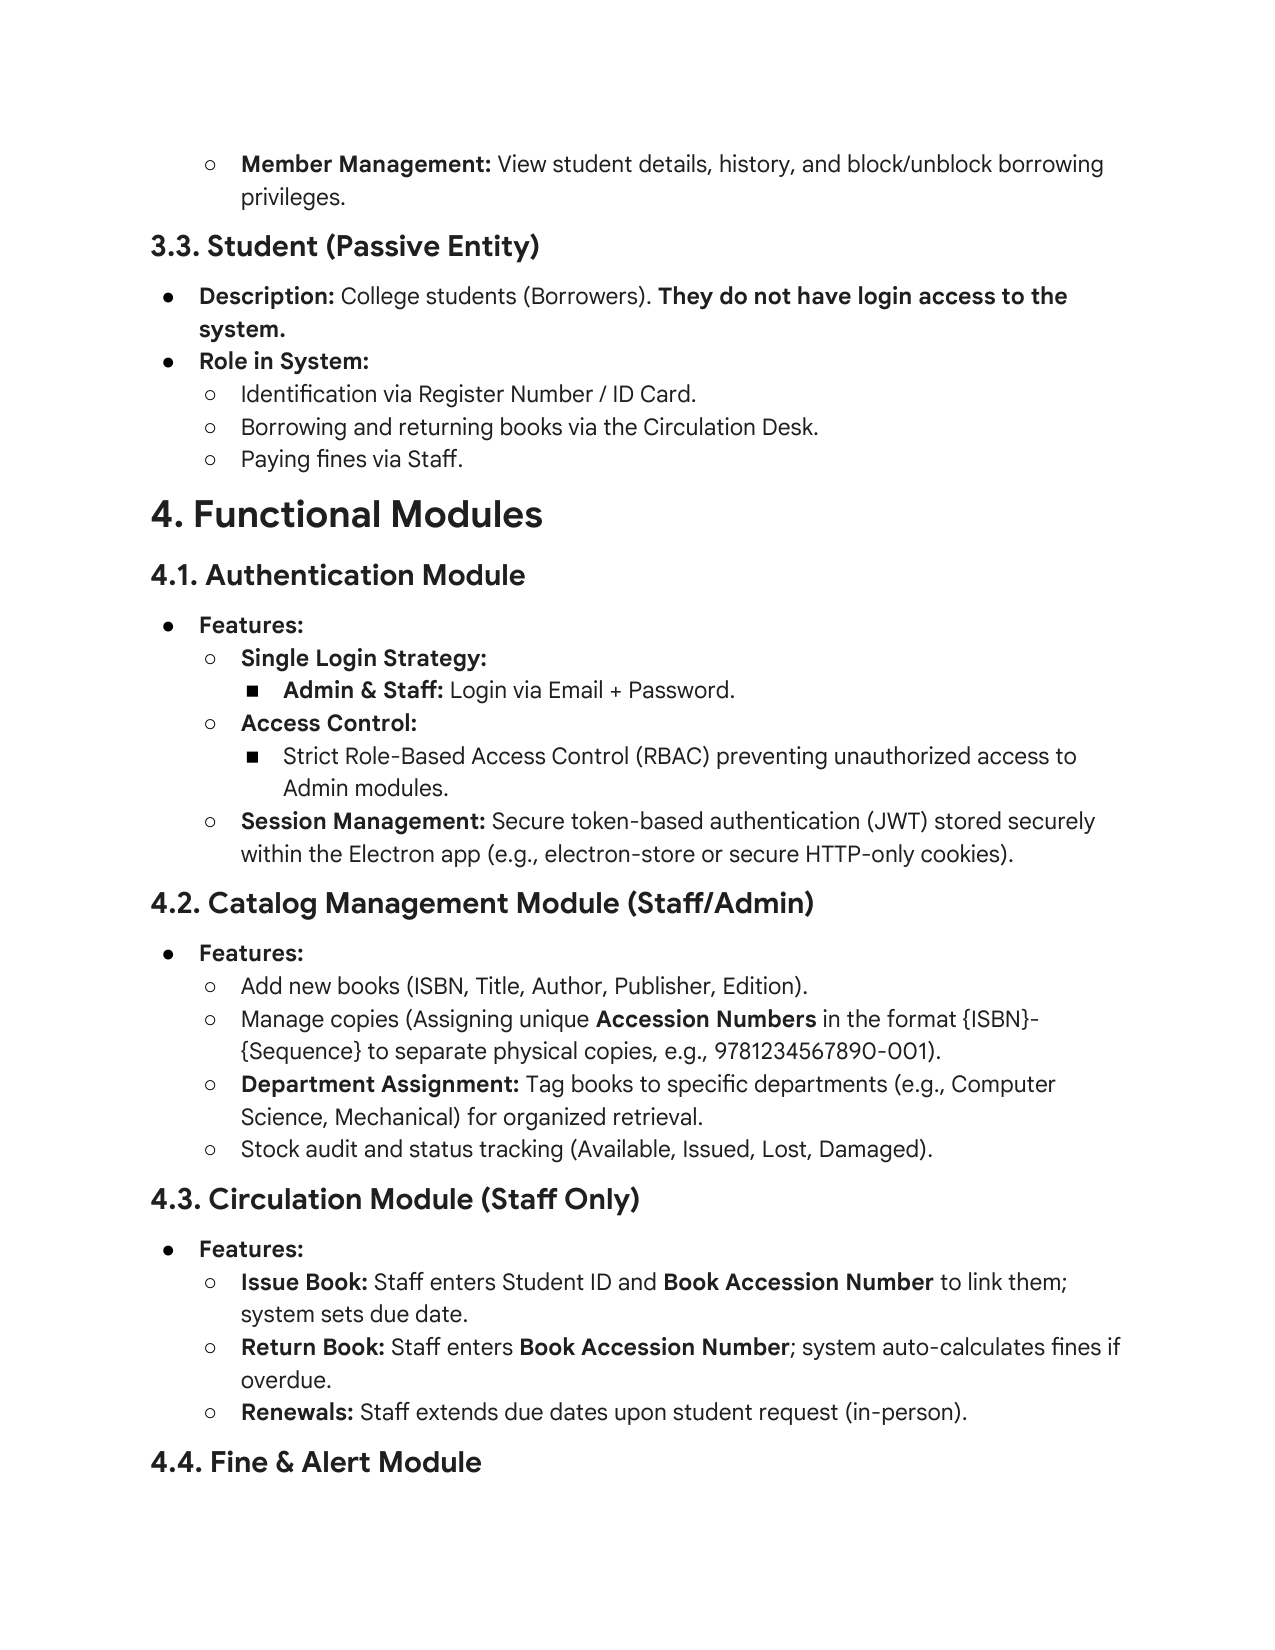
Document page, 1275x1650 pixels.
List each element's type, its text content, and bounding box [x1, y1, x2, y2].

list Single Login Strategy: [203, 644, 1125, 672]
list Features: [161, 1235, 1125, 1264]
list Identification via Register Number / ID Card. [203, 380, 1125, 409]
subtitle 4.2. Catalog Management Module (Staff/Admin) [150, 885, 1125, 922]
subtitle 3.3. Student (Passive Entity) [150, 228, 1125, 264]
subtitle 4.3. Circulation Module (Staff Only) [150, 1181, 1125, 1217]
list Stock audit and status tracking (Available, Issued, Lost, Damaged). [203, 1136, 1125, 1164]
list Renewals: Staff extends due dates upon student request (in-person). [203, 1398, 1125, 1427]
list Manage copies (Assigning unique Accession Numbers in the format {ISBN}-{Sequence} to separate physical copies, e.g., 9781234567890-001). [203, 1005, 1125, 1066]
list Issue Book: Staff enters Student ID and Book Accession Number to link them; system sets due date. [203, 1268, 1125, 1329]
list Features: [161, 611, 1125, 640]
list Role in System: [161, 347, 1125, 376]
list Return Book: Staff enters Book Accession Number; system auto-calculates fines if overdue. [203, 1333, 1125, 1394]
list Description: College students (Borrowers). They do not have login access to the system. [161, 282, 1125, 343]
list Features: [161, 939, 1125, 968]
list Paying fines via Staff. [203, 446, 1125, 474]
list Strict Role-Based Access Control (RBAC) preventing unauthorized access to Admin modules. [245, 742, 1125, 803]
list Borrowing and returning books via the Circulation Desk. [203, 413, 1125, 442]
list Admin & Staff: Login via Email + Password. [245, 676, 1125, 705]
list Department Assignment: Tag books to specific departments (e.g., Computer Science, Mechanical) for organized retrieval. [203, 1070, 1125, 1132]
list Session Management: Secure token-based authentication (JWT) stored securely within the Electron app (e.g., electron-store or secure HTTP-only cookies). [203, 807, 1125, 869]
list Member Management: View student details, history, and block/unblock borrowing privileges. [203, 150, 1125, 211]
subtitle 4.1. Authentication Module [150, 557, 1125, 593]
subtitle 4.4. Fine & Alert Module [150, 1444, 1125, 1480]
list Add new books (ISBN, Title, Author, Publisher, Edition). [203, 972, 1125, 1001]
subtitle 4. Functional Modules [150, 491, 1125, 538]
list Access Control: [203, 709, 1125, 738]
